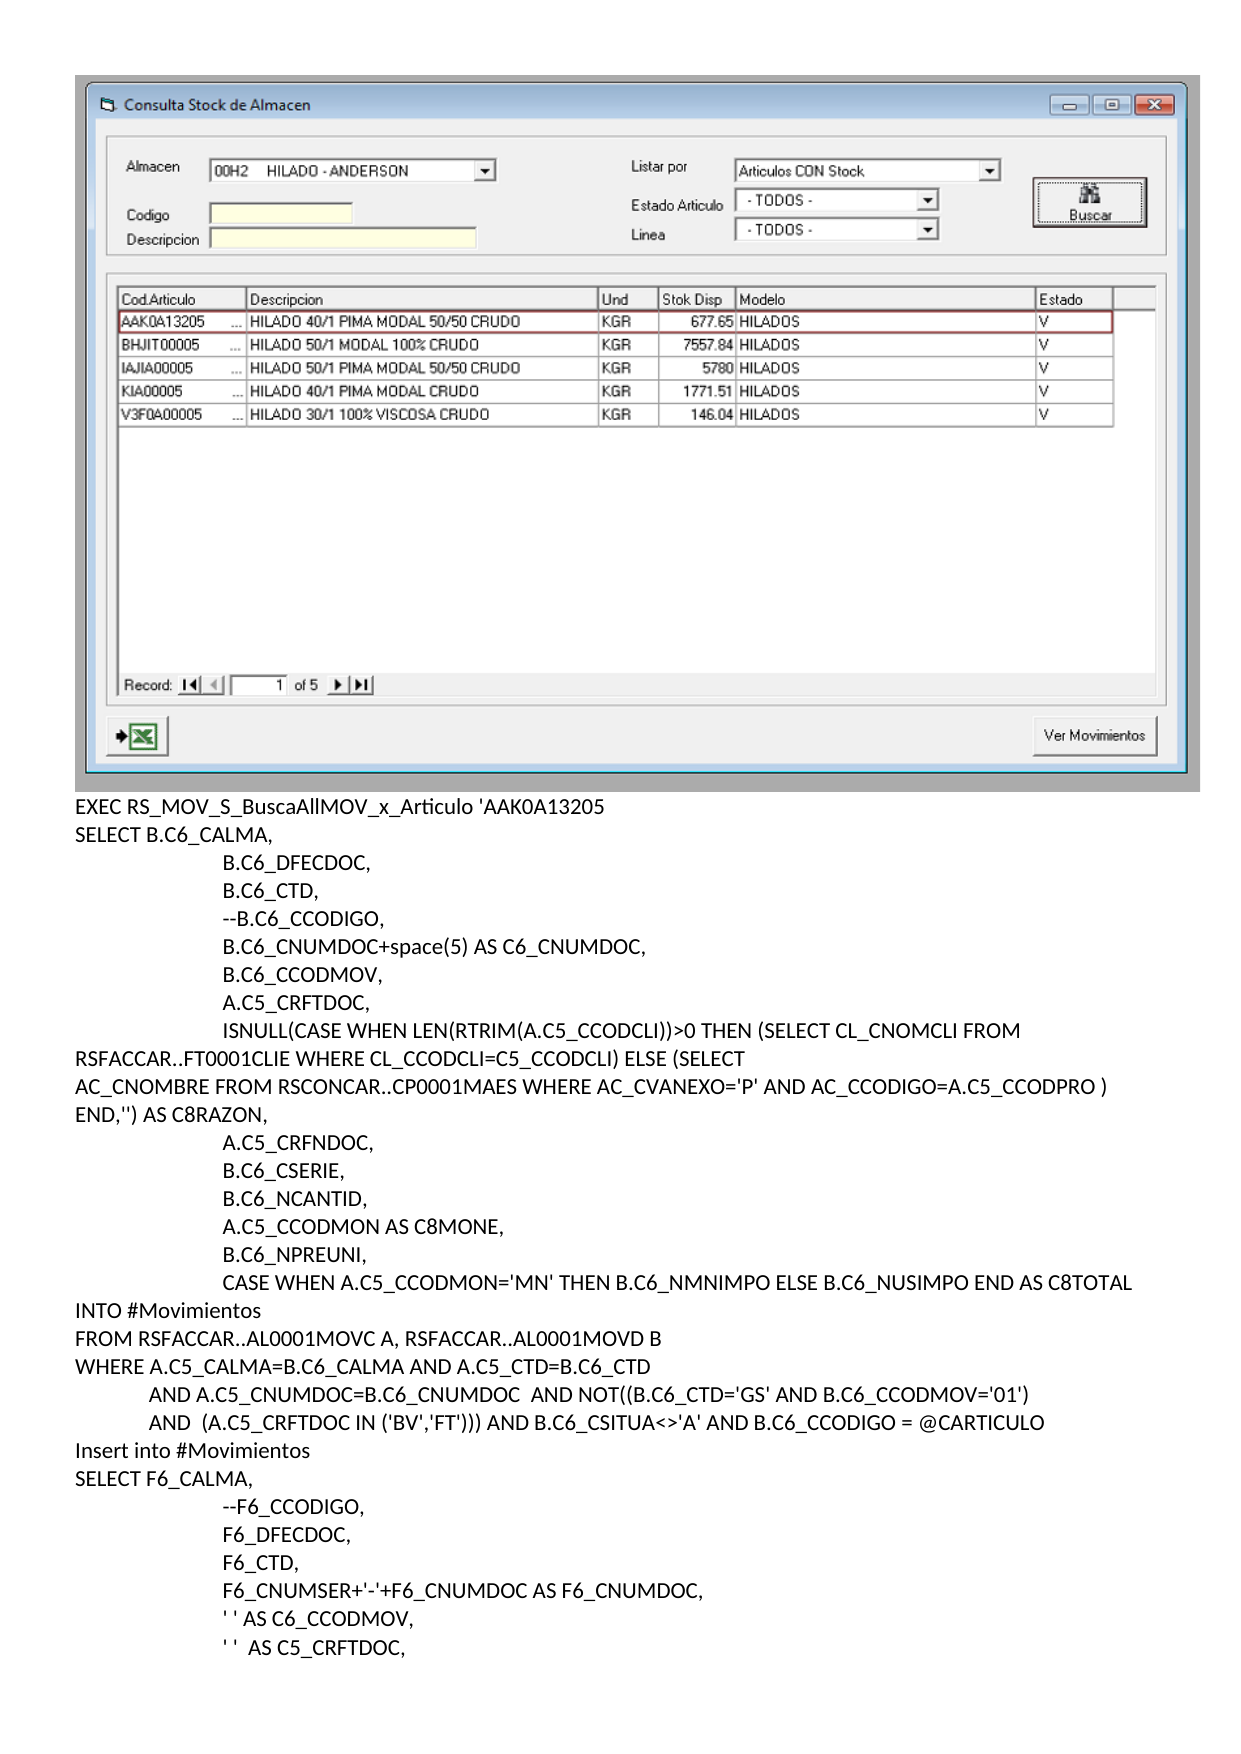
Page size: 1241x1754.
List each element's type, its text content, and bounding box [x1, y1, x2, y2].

text --B.C6_CCODIGO, [75, 904, 1165, 932]
text B.C6_CSERIE, [75, 1156, 1165, 1184]
text A.C5_CRFTDOC, [75, 988, 1165, 1016]
text AND (A.C5_CRFTDOC IN ('BV','FT'))) AND B.C6_CSITUA<>'A' AND B.C6_CCODIGO = @CARTICULO [75, 1408, 1165, 1436]
text AND A.C5_CNUMDOC=B.C6_CNUMDOC AND NOT((B.C6_CTD='GS' AND B.C6_CCODMOV='01') [75, 1380, 1165, 1408]
text B.C6_DFECDOC, [75, 848, 1165, 876]
text --F6_CCODIGO, [75, 1492, 1165, 1521]
text F6_DFECDOC, [75, 1521, 1165, 1548]
text F6_CNUMSER+'-'+F6_CNUMDOC AS F6_CNUMDOC, [75, 1577, 1165, 1604]
text INTO #Movimientos [75, 1296, 1165, 1324]
text ' ' AS C6_CCODMOV, [75, 1604, 1165, 1633]
text WHERE A.C5_CALMA=B.C6_CALMA AND A.C5_CTD=B.C6_CTD [75, 1352, 1165, 1380]
text B.C6_CNUMDOC+space(5) AS C6_CNUMDOC, [75, 932, 1165, 960]
picture [75, 75, 1200, 792]
text B.C6_CTD, [75, 876, 1165, 904]
text FROM RSFACCAR..AL0001MOVC A, RSFACCAR..AL0001MOVD B [75, 1324, 1165, 1352]
text SELECT F6_CALMA, [75, 1464, 1165, 1492]
text A.C5_CCODMON AS C8MONE, [75, 1212, 1165, 1240]
text CASE WHEN A.C5_CCODMON='MN' THEN B.C6_NMNIMPO ELSE B.C6_NUSIMPO END AS C8TOTAL [75, 1268, 1165, 1296]
text SELECT B.C6_CALMA, [75, 820, 1165, 848]
text AC_CNOMBRE FROM RSCONCAR..CP0001MAES WHERE AC_CVANEXO='P' AND AC_CCODIGO=A.C5_CCODPRO ) END,'') AS C8RAZON, [75, 1072, 1165, 1128]
text ISNULL(CASE WHEN LEN(RTRIM(A.C5_CCODCLI))>0 THEN (SELECT CL_CNOMCLI FROM RSFACCAR..FT0001CLIE WHERE CL_CCODCLI=C5_CCODCLI) ELSE (SELECT [75, 1016, 1165, 1072]
text A.C5_CRFNDOC, [75, 1128, 1165, 1156]
text ' ' AS C5_CRFTDOC, [75, 1633, 1165, 1661]
text B.C6_NCANTID, [75, 1184, 1165, 1212]
text B.C6_CCODMOV, [75, 960, 1165, 988]
text Insert into #Movimientos [75, 1436, 1165, 1464]
text EXEC RS_MOV_S_BuscaAllMOV_x_Articulo 'AAK0A13205 [75, 792, 1165, 820]
text F6_CTD, [75, 1548, 1165, 1577]
text B.C6_NPREUNI, [75, 1240, 1165, 1268]
